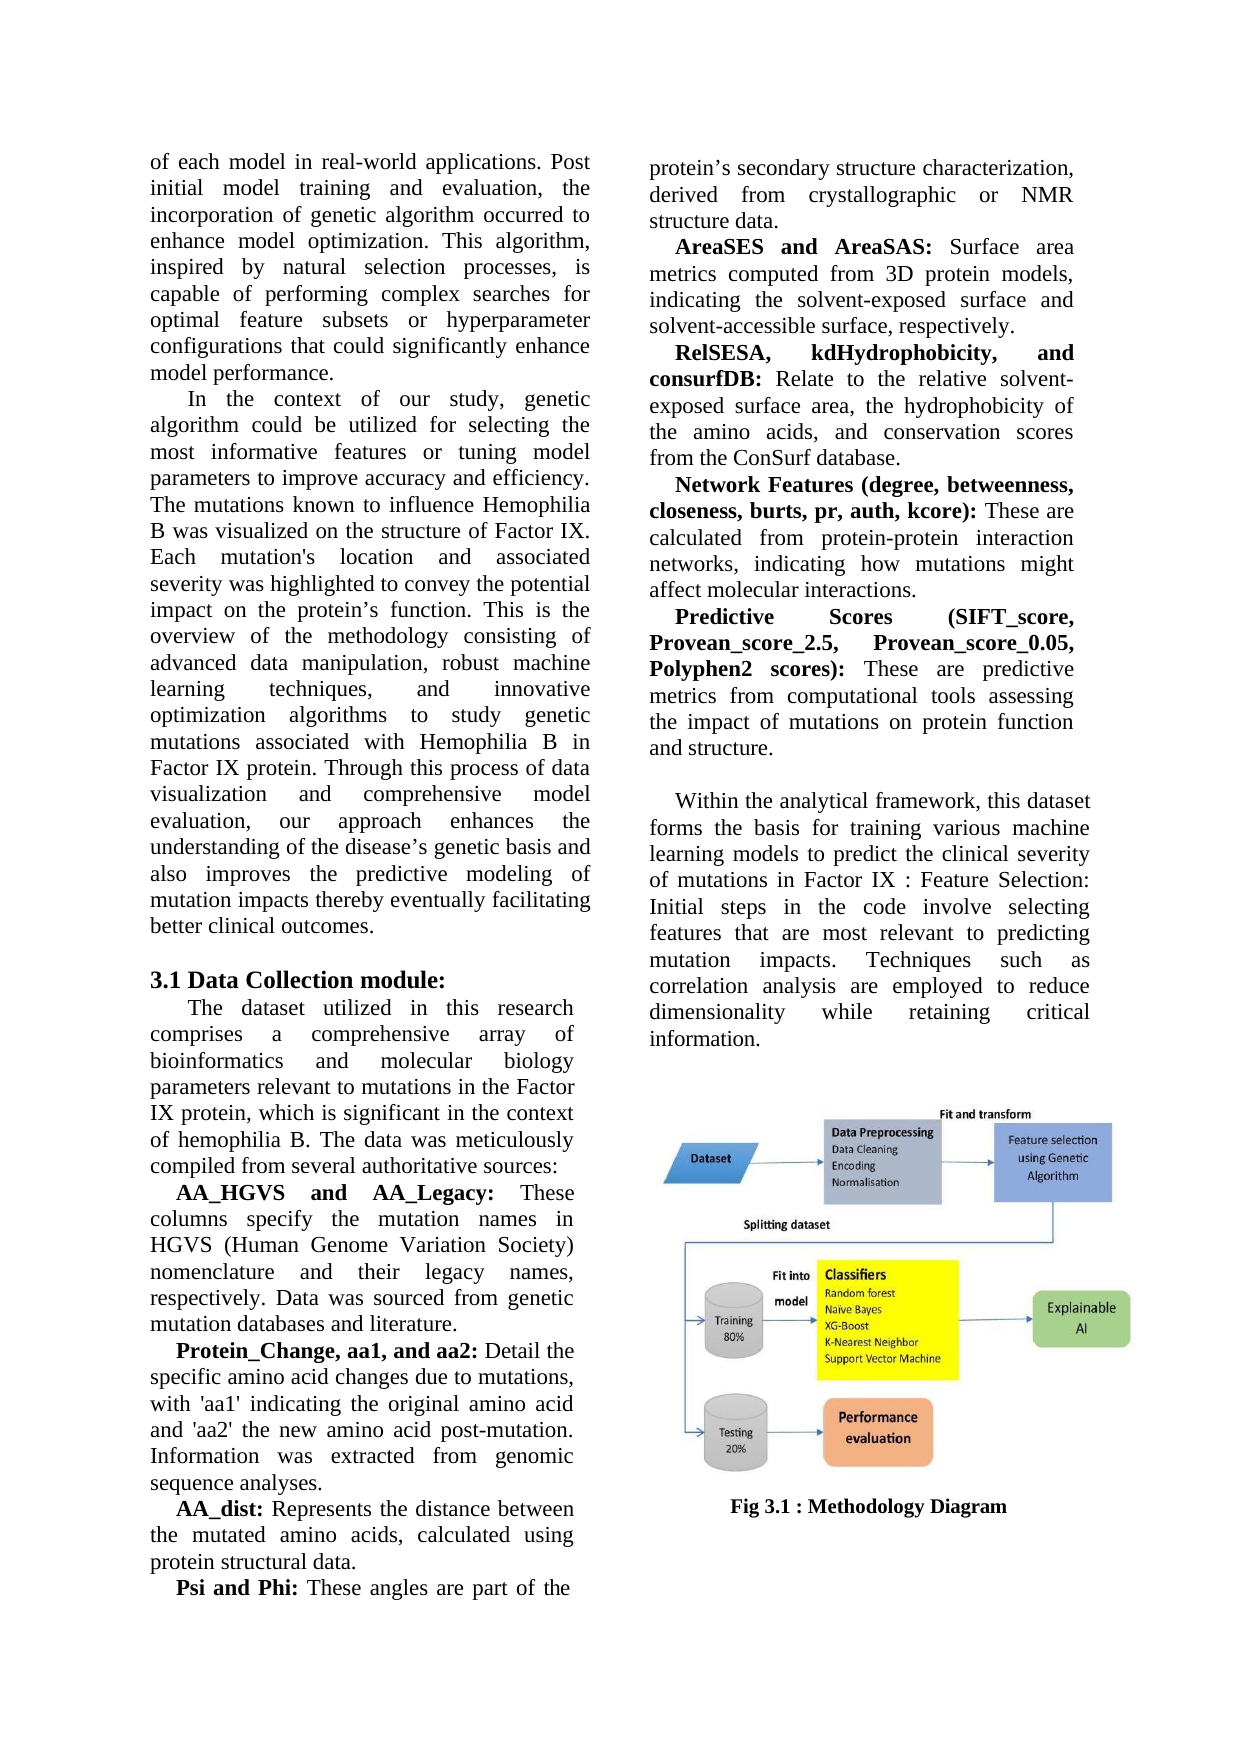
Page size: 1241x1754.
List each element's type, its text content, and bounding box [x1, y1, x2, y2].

text Protein_Change, aa1, and aa2: Detail the specific amino acid changes due to mutations, with 'aa1' indicating the original amino acid and 'aa2' the new amino acid post-mutation. Information was extracted from genomic sequence analyses. [150, 1337, 574, 1495]
text The dataset utilized in this research comprises a comprehensive array of bioinformatics and molecular biology parameters relevant to mutations in the Factor IX protein, which is significant in the context of hemophilia B. The data was meticulously compiled from several authoritative sources: [150, 994, 574, 1178]
text Psi and Phi: These angles are part of the [176, 1574, 595, 1601]
text Predictive Scores (SIFT_score, Provean_score_2.5, Provean_score_0.05, Polyphen2 scores): These are predictive metrics from computational tools assessing the impact of mutations on protein function and structure. [649, 603, 1074, 761]
text Network Features (degree, betweenness, closeness, burts, pr, auth, kcore): These are calculated from protein-protein interaction networks, indicating how mutations might affect molecular interactions. [649, 471, 1074, 603]
text of each model in real-world applications. Post initial model training and evaluation, the incorporation of genetic algorithm occurred to enhance model optimization. This algorithm, inspired by natural selection processes, is capable of performing complex searches for optimal feature subsets or hyperparameter configurations that could significantly enhance model performance. [150, 148, 591, 385]
text AA_HGVS and AA_Legacy: These columns specify the mutation names in HGVS (Human Genome Variation Society) nomenclature and their legacy names, respectively. Data was sourced from genetic mutation databases and literature. [150, 1179, 574, 1337]
text RelSESA, kdHydrophobicity, and consurfDB: Relate to the relative solvent- exposed surface area, the hydrophobicity of the amino acids, and conservation scores from the ConSurf database. [649, 339, 1074, 471]
text In the context of our study, genetic algorithm could be utilized for selecting the most informative features or tuning model parameters to improve accuracy and efficiency. The mutations known to influence Hemophilia B was visualized on the structure of Factor IX. Each mutation's location and associated severity was highlighted to convey the potential impact on the protein’s function. This is the overview of the methodology consisting of advanced data manipulation, robust machine learning techniques, and innovative optimization algorithms to study genetic mutations associated with Hemophilia B in Factor IX protein. Through this process of data visualization and comprehensive model evaluation, our approach enhances the understanding of the disease’s genetic basis and also improves the predictive modeling of mutation impacts thereby eventually facilitating better clinical outcomes. [150, 385, 591, 939]
picture [655, 1104, 1139, 1474]
text protein’s secondary structure characterization, derived from crystallographic or NMR structure data. [649, 154, 1074, 233]
text Within the analytical framework, this dataset forms the basis for training various machine learning models to predict the clinical severity of mutations in Factor IX : Feature Selection: Initial steps in the code involve selecting features that are most relevant to predicting mutation impacts. Techniques such as correlation analysis are employed to reduce dimensionality while retaining critical information. [649, 787, 1091, 1051]
text AA_dist: Represents the distance between the mutated amino acids, calculated using protein structural data. [150, 1495, 574, 1574]
subtitle Data Collection module: [150, 965, 595, 994]
text AreaSES and AreaSAS: Surface area metrics computed from 3D protein models, indicating the solvent-exposed surface and solvent-accessible surface, respectively. [649, 233, 1074, 339]
